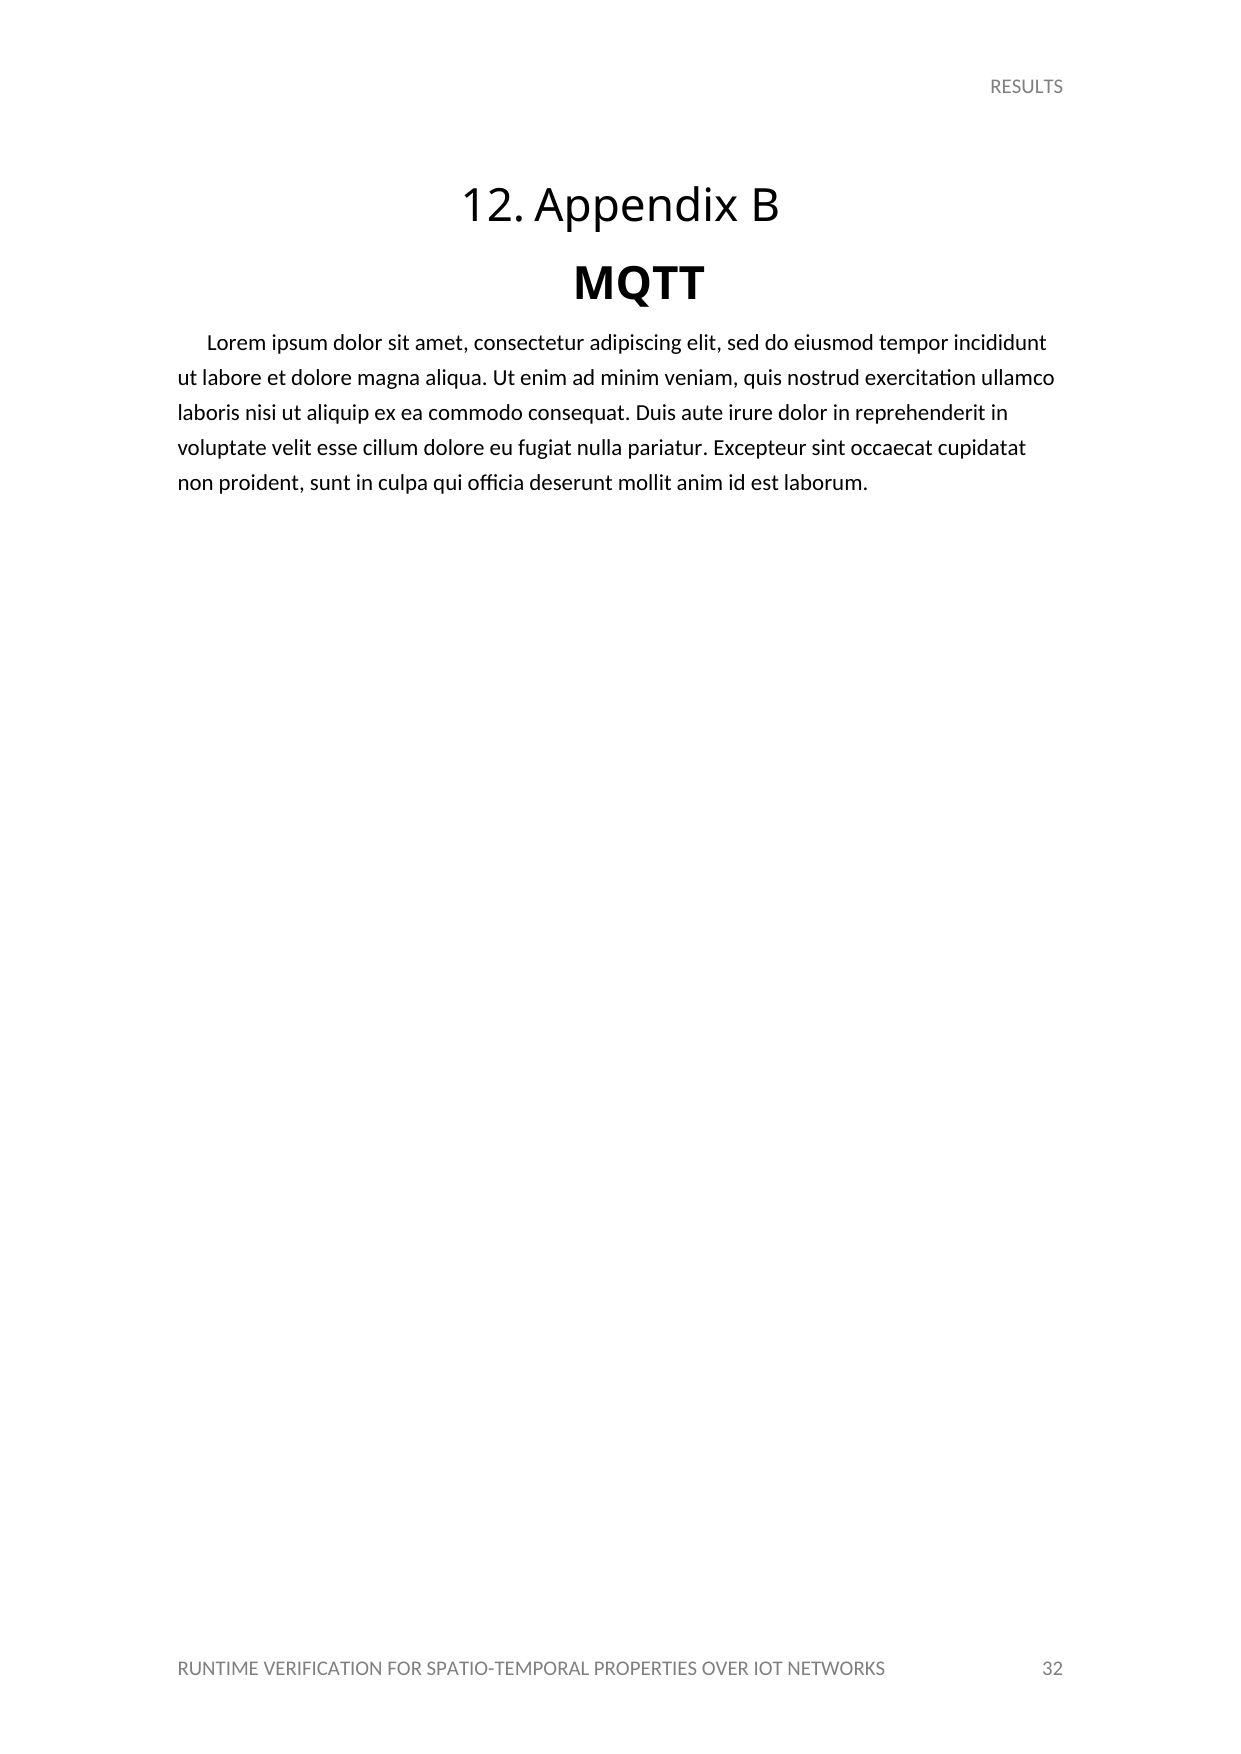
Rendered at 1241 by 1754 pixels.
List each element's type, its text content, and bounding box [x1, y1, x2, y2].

text Lorem ipsum dolor sit amet, consectetur adipiscing elit, sed do eiusmod tempor incididunt ut labore et dolore magna aliqua. Ut enim ad minim veniam, quis nostrud exercitation ullamco laboris nisi ut aliquip ex ea commodo consequat. Duis aute irure dolor in reprehenderit in voluptate velit esse cillum dolore eu fugiat nulla pariatur. Excepteur sint occaecat cupidatat non proident, sunt in culpa qui officia deserunt mollit anim id est laborum. [177, 328, 1063, 496]
subtitle Appendix B MQTT [177, 173, 1063, 313]
